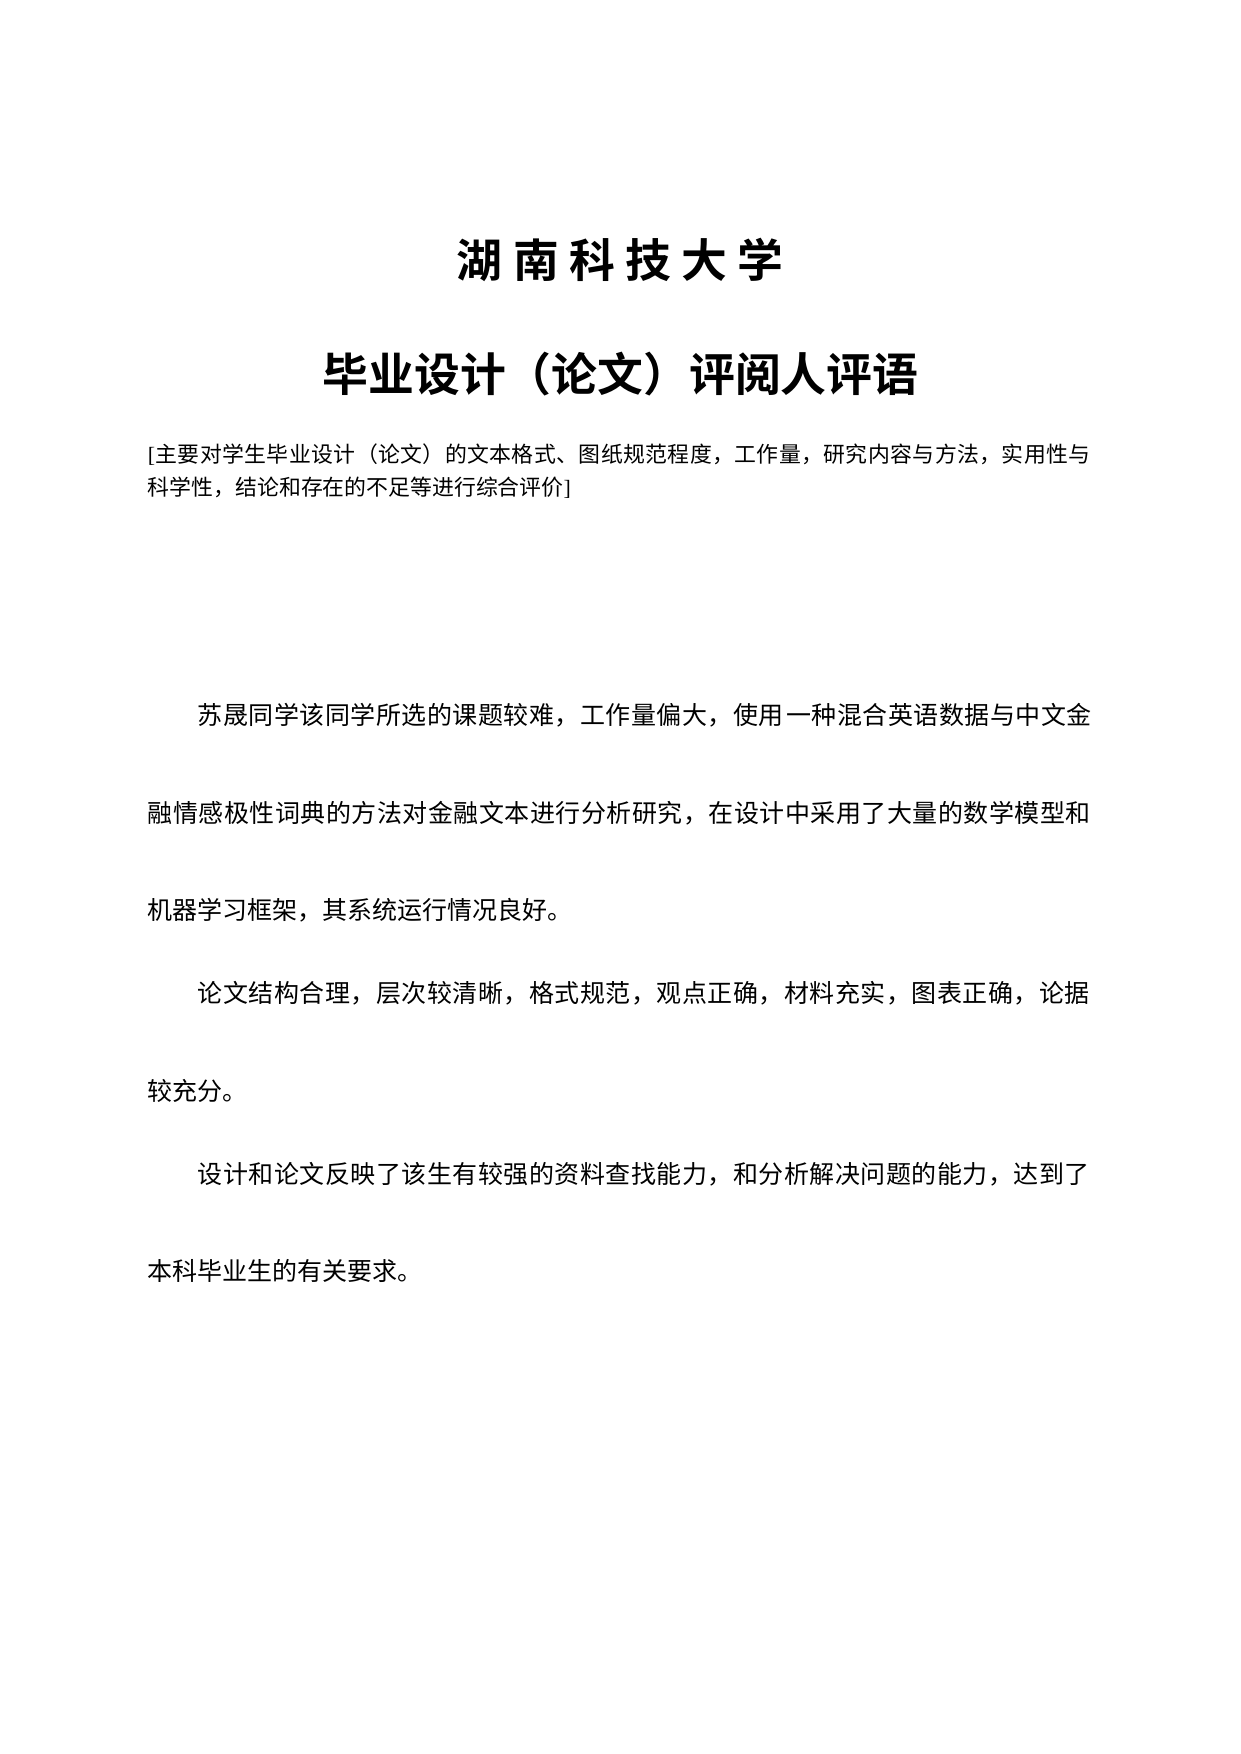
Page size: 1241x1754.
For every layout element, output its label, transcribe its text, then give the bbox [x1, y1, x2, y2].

text 设计和论文反映了该生有较强的资料查找能力，和分析解决问题的能力，达到了本科毕业生的有关要求。 [148, 1140, 1092, 1302]
text 论文结构合理，层次较清晰，格式规范，观点正确，材料充实，图表正确，论据较充分。 [148, 959, 1092, 1122]
text 湖 南 科 技 大 学 [148, 209, 1092, 307]
text [主要对学生毕业设计（论文）的文本格式、图纸规范程度，工作量，研究内容与方法，实用性与科学性，结论和存在的不足等进行综合评价] [148, 437, 1092, 502]
text 毕业设计（论文）评阅人评语 [148, 323, 1092, 421]
text 苏晟同学该同学所选的课题较难，工作量偏大，使用一种混合英语数据与中文金融情感极性词典的方法对金融文本进行分析研究，在设计中采用了大量的数学模型和机器学习框架，其系统运行情况良好。 [148, 681, 1092, 941]
